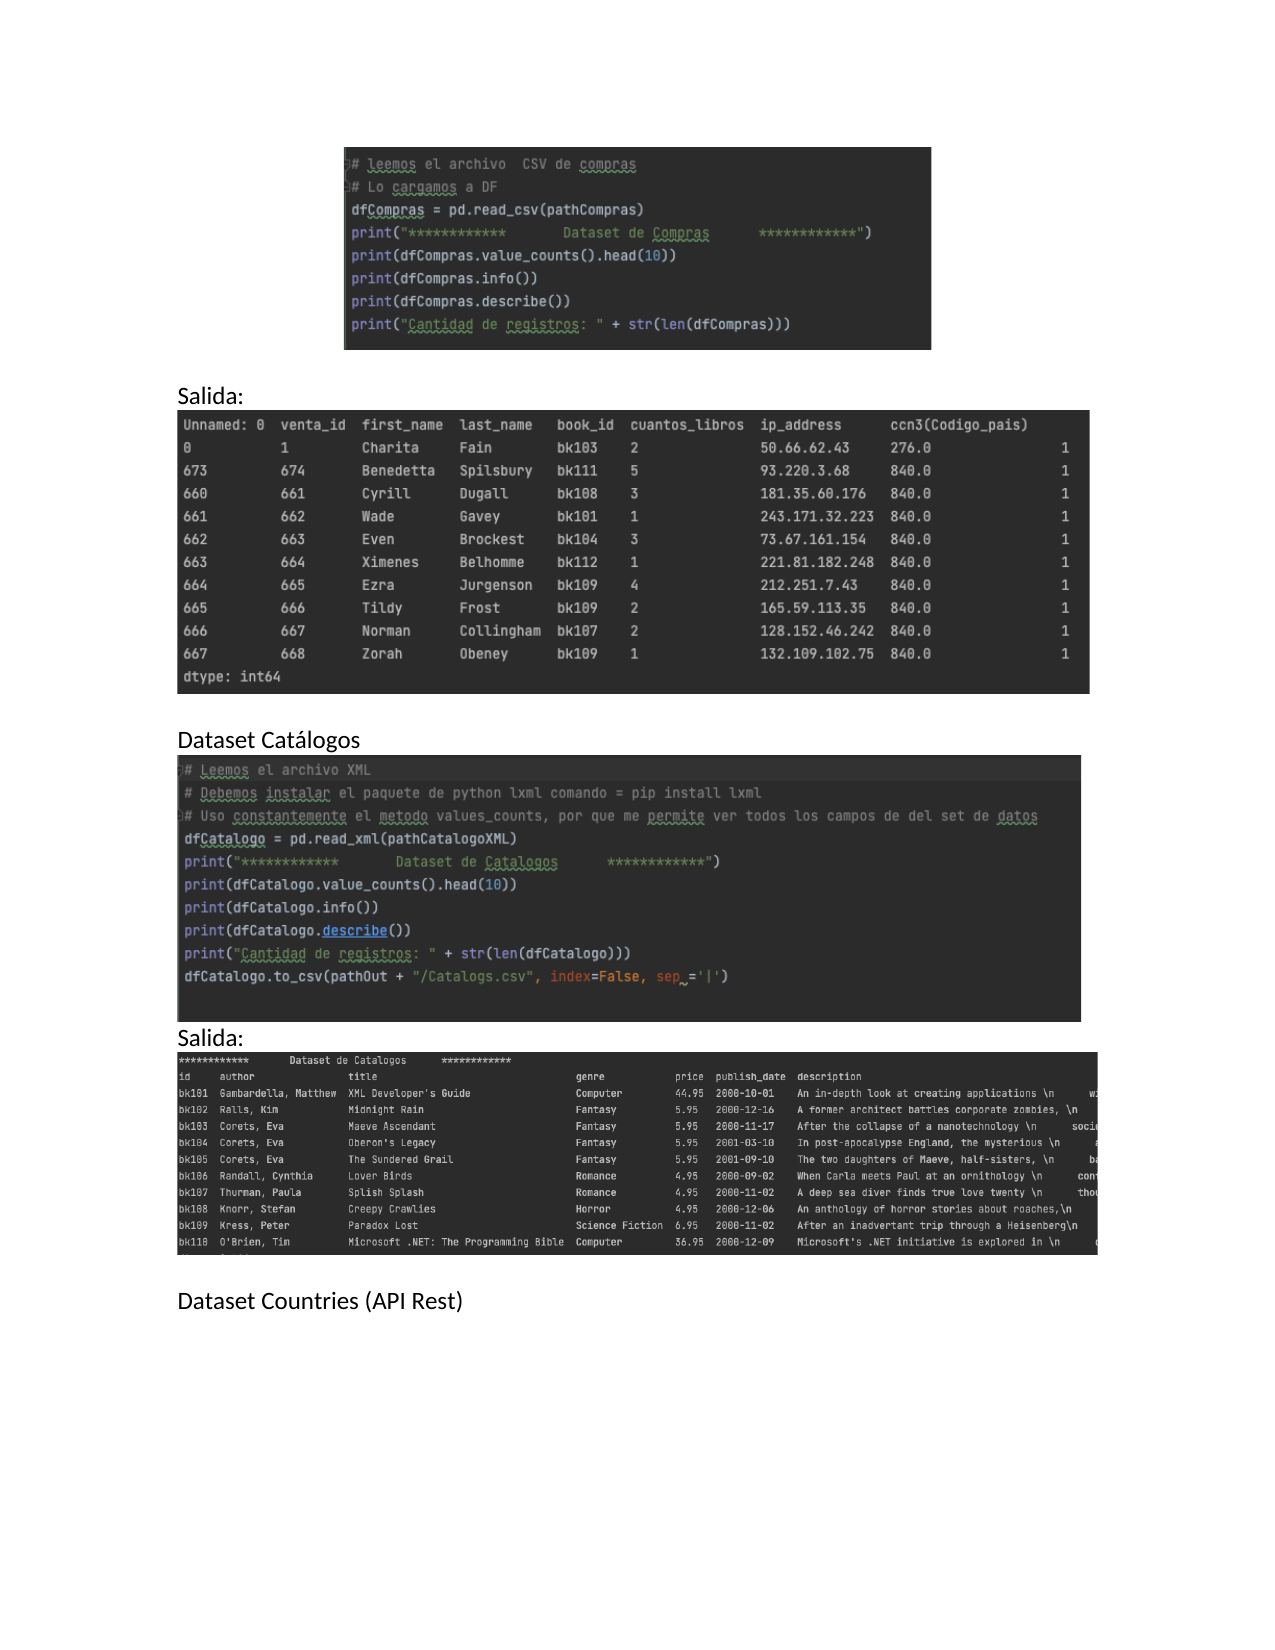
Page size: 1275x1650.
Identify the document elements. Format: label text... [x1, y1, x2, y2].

text Salida: [177, 1022, 1098, 1052]
picture [177, 1052, 1098, 1255]
picture [343, 147, 932, 350]
picture [177, 410, 1090, 694]
picture [177, 755, 1082, 1022]
text Dataset Countries (API Rest) [177, 1285, 1098, 1315]
text Dataset Catálogos [177, 724, 1098, 755]
text Salida: [177, 380, 1098, 411]
